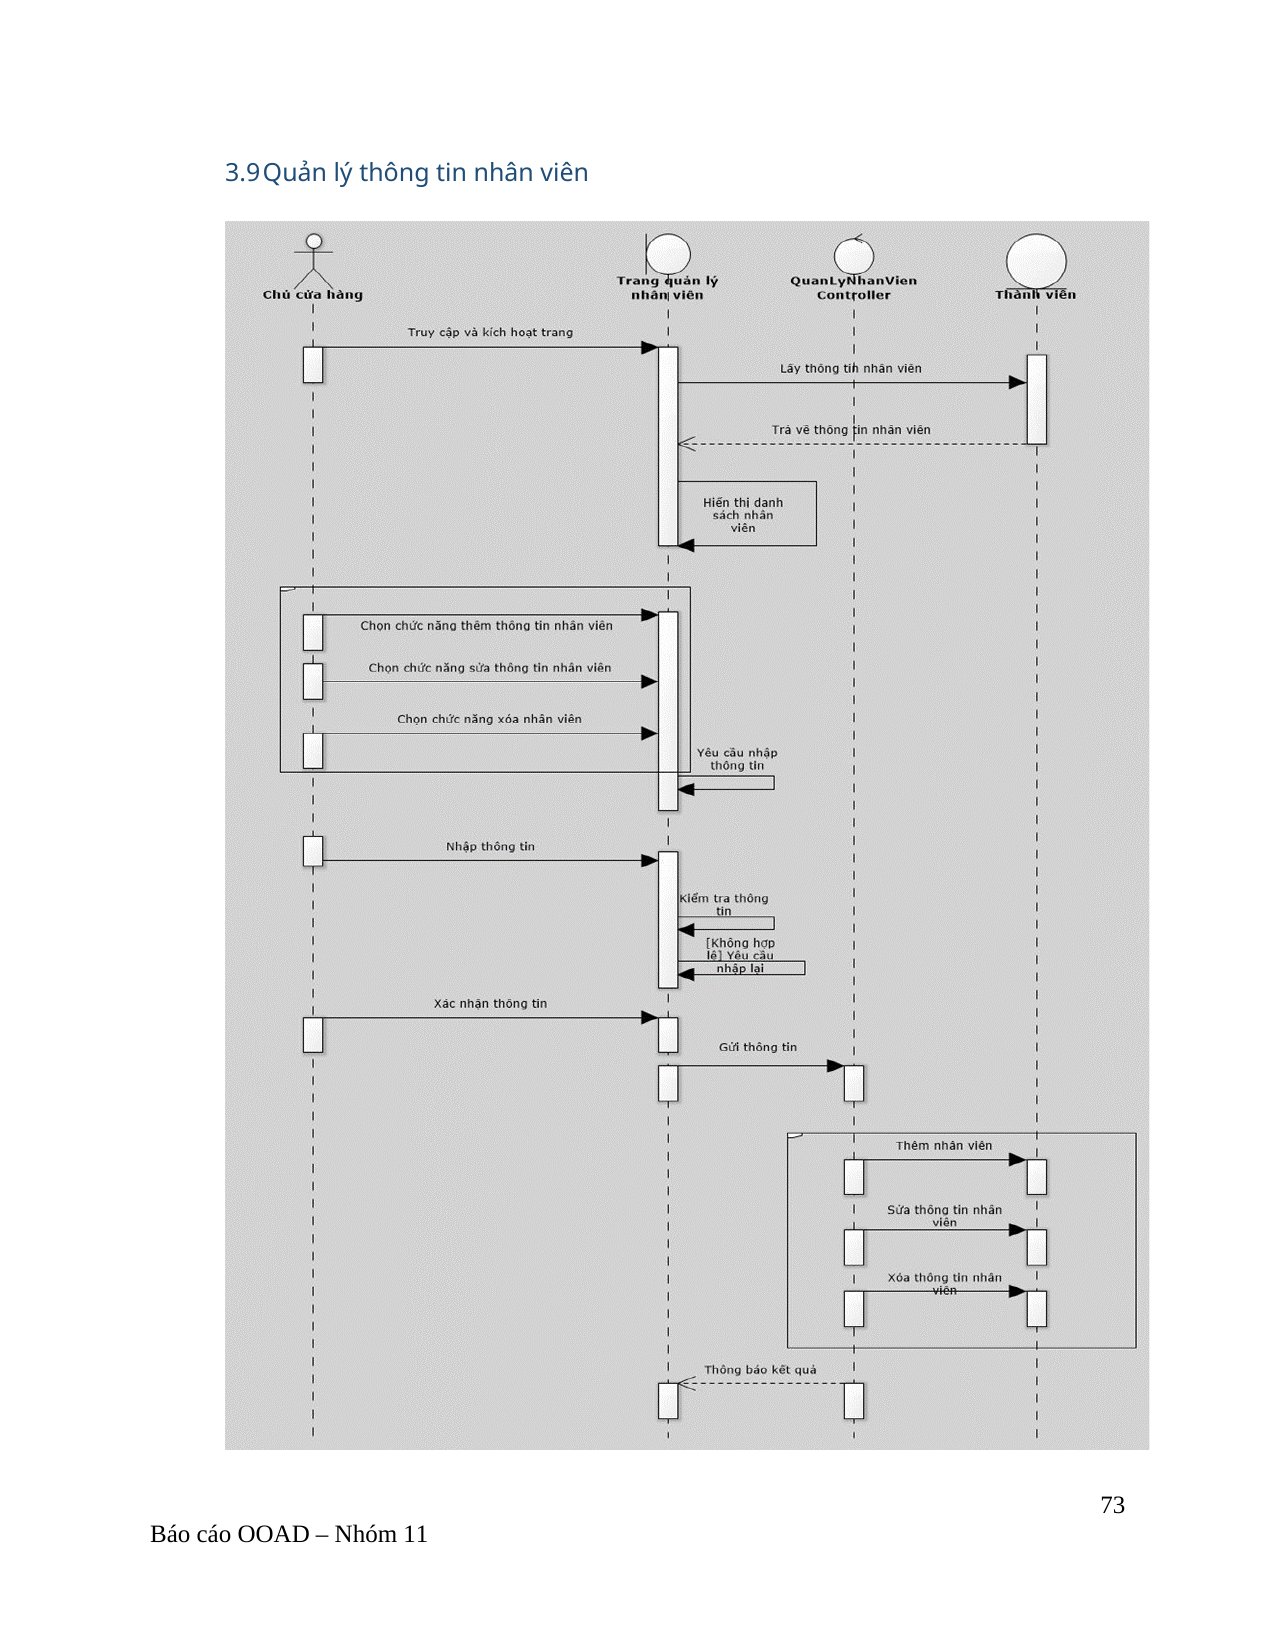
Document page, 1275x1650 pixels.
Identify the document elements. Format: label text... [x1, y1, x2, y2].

picture [225, 221, 1150, 1450]
subtitle Quản lý thông tin nhân viên [225, 154, 1125, 188]
